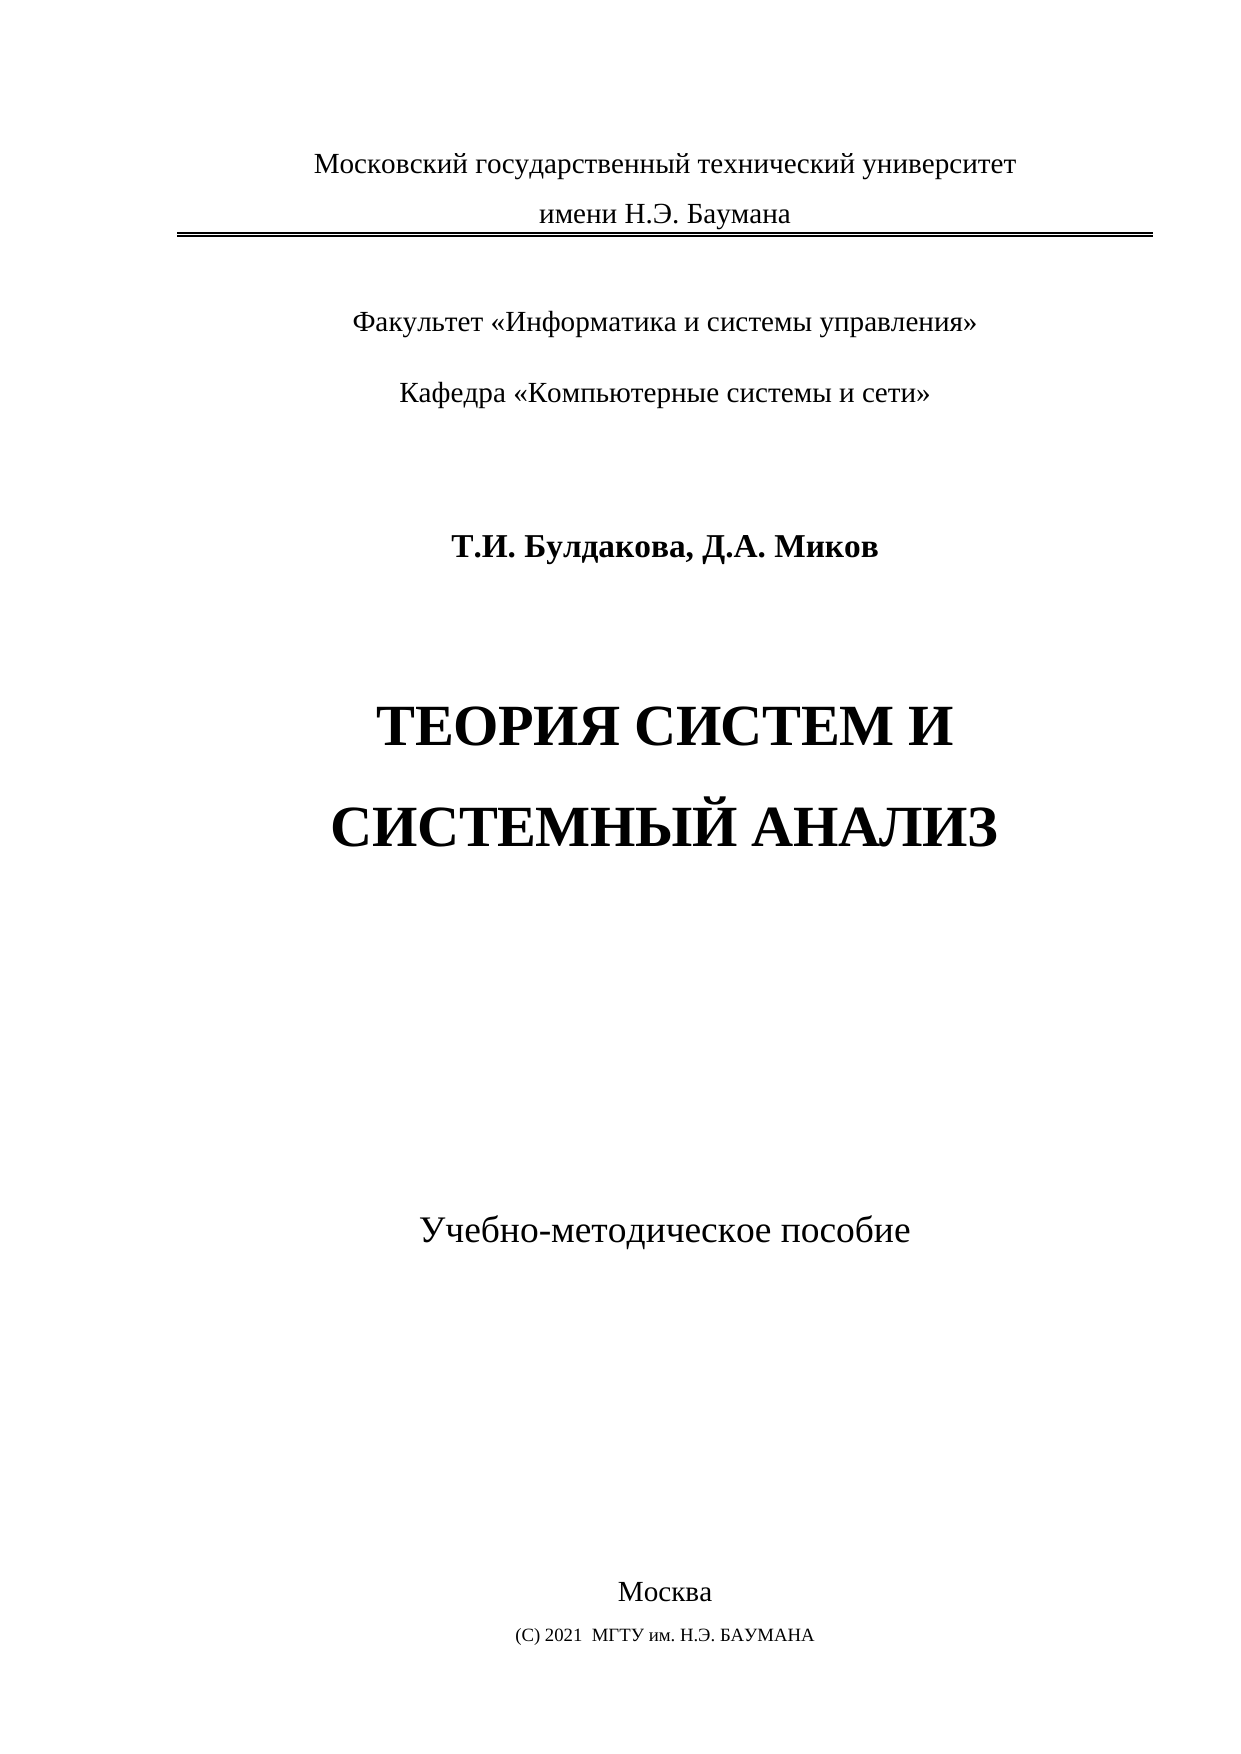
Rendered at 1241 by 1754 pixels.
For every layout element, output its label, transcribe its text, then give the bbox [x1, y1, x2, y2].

text имени Н.Э. Баумана [177, 197, 1153, 232]
text теория систем и системный анализ [177, 691, 1153, 859]
text Факультет «Информатика и системы управления» [177, 304, 1153, 337]
text Москва [177, 1574, 1153, 1607]
text Учебно-методическое пособие [177, 1207, 1153, 1251]
text Т.И. Булдакова, Д.А. Миков [177, 526, 1153, 564]
text (С) 2021 МГТУ им. Н.Э. БАУМАНА [177, 1624, 1153, 1646]
text Кафедра «Компьютерные системы и сети» [177, 375, 1153, 409]
text Московский государственный технический университет [177, 146, 1153, 180]
